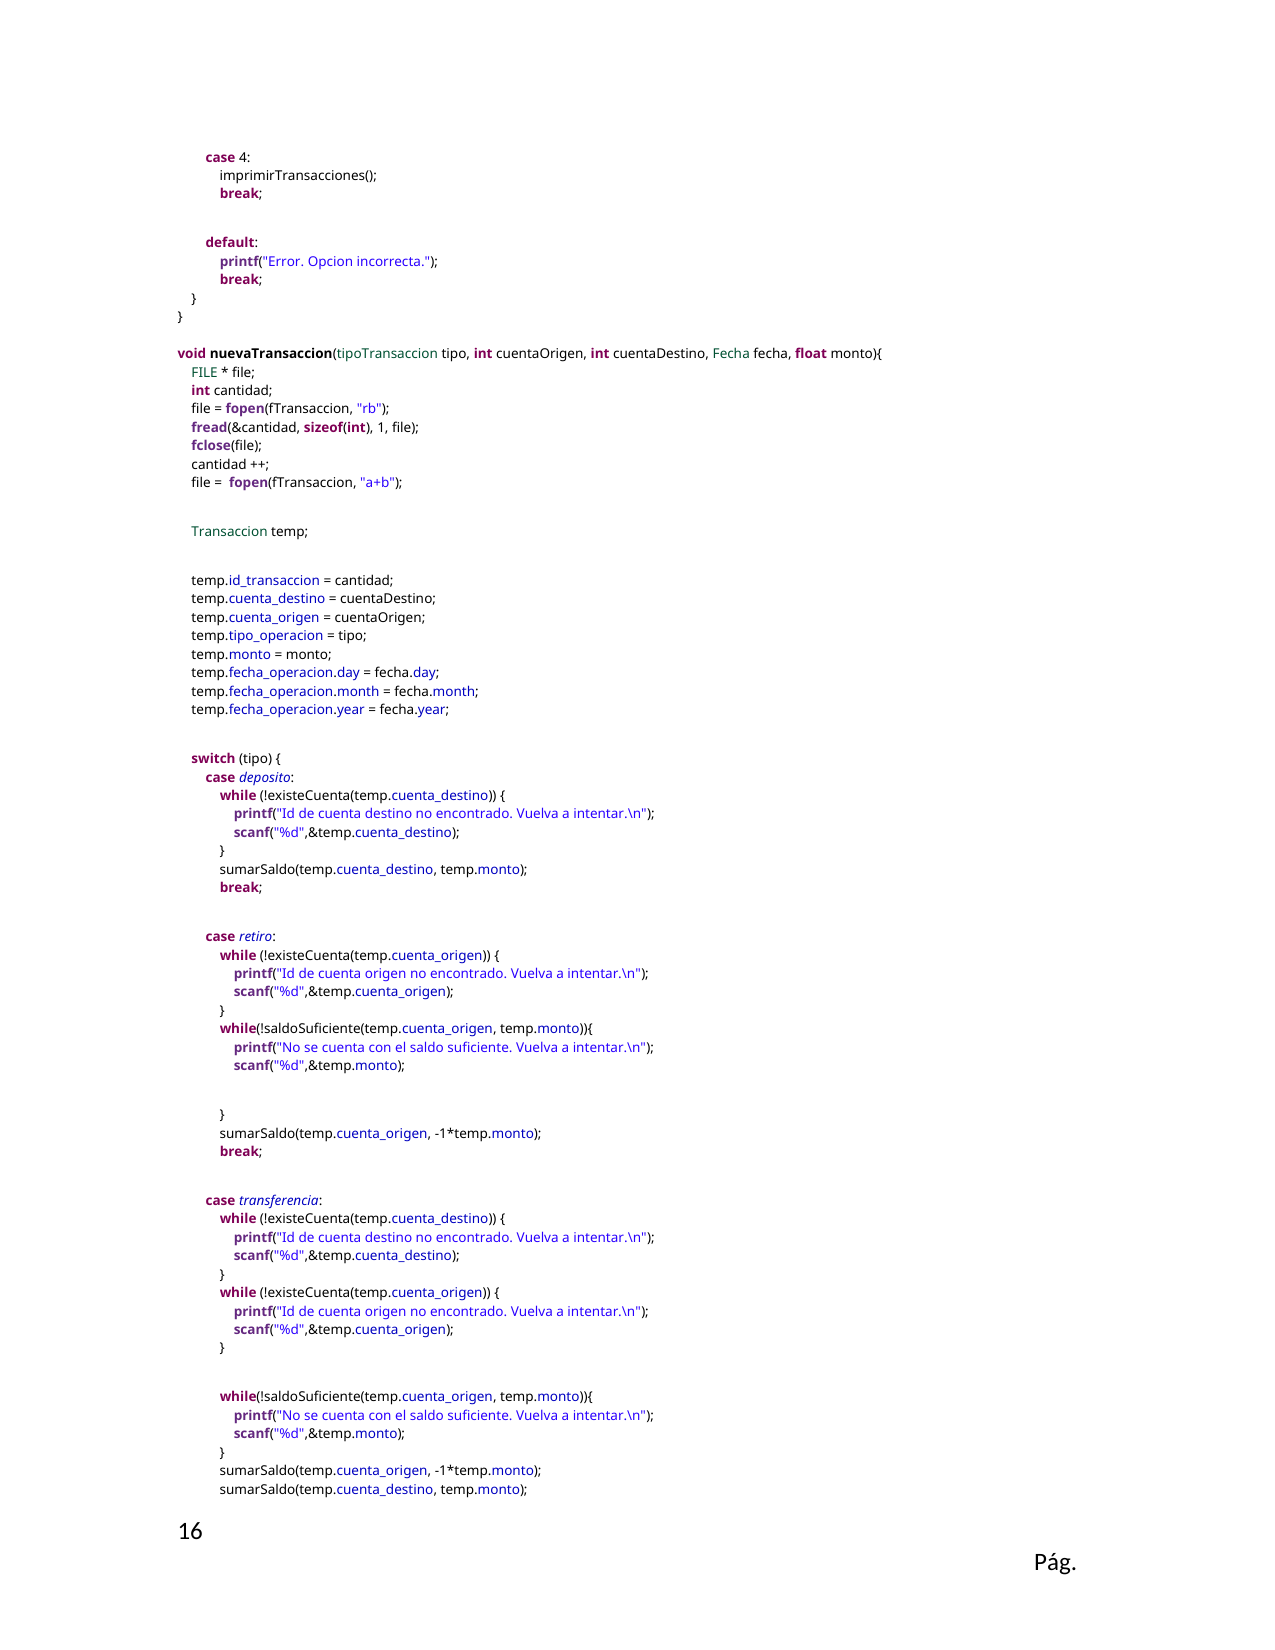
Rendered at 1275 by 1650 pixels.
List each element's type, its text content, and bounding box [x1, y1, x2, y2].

text } [177, 1443, 1098, 1461]
text printf("Id de cuenta destino no encontrado. Vuelva a intentar.\n"); [177, 804, 1098, 823]
text while (!existeCuenta(temp.cuenta_destino)) { [177, 1209, 1098, 1228]
text imprimirTransacciones(); [177, 166, 1098, 184]
text sumarSaldo(temp.cuenta_origen, -1*temp.monto); [177, 1461, 1098, 1479]
text switch (tipo) { [177, 749, 1098, 767]
text printf("No se cuenta con el saldo suficiente. Vuelva a intentar.\n"); [177, 1406, 1098, 1424]
text sumarSaldo(temp.cuenta_origen, -1*temp.monto); [177, 1123, 1098, 1142]
text } [177, 1265, 1098, 1283]
text case retiro: [177, 927, 1098, 946]
text printf("Id de cuenta origen no encontrado. Vuelva a intentar.\n"); [177, 964, 1098, 982]
text temp.cuenta_destino = cuentaDestino; [177, 589, 1098, 608]
text case deposito: [177, 767, 1098, 786]
text while (!existeCuenta(temp.cuenta_origen)) { [177, 946, 1098, 964]
text while(!saldoSuficiente(temp.cuenta_origen, temp.monto)){ [177, 1019, 1098, 1038]
text int cantidad; [177, 381, 1098, 399]
text file = fopen(fTransaccion, "a+b"); [177, 473, 1098, 492]
text printf("No se cuenta con el saldo suficiente. Vuelva a intentar.\n"); [177, 1038, 1098, 1056]
text temp.cuenta_origen = cuentaOrigen; [177, 608, 1098, 626]
text scanf("%d",&temp.monto); [177, 1056, 1098, 1074]
text scanf("%d",&temp.cuenta_destino); [177, 1246, 1098, 1265]
text printf("Id de cuenta destino no encontrado. Vuelva a intentar.\n"); [177, 1228, 1098, 1246]
text while (!existeCuenta(temp.cuenta_destino)) { [177, 786, 1098, 804]
text } [177, 1338, 1098, 1357]
text temp.tipo_operacion = tipo; [177, 626, 1098, 645]
text temp.fecha_operacion.day = fecha.day; [177, 663, 1098, 682]
text while (!existeCuenta(temp.cuenta_origen)) { [177, 1283, 1098, 1302]
text } [177, 1001, 1098, 1019]
text Transaccion temp; [177, 522, 1098, 541]
text scanf("%d",&temp.cuenta_origen); [177, 982, 1098, 1001]
text cantidad ++; [177, 455, 1098, 473]
text sumarSaldo(temp.cuenta_destino, temp.monto); [177, 1479, 1098, 1498]
text sumarSaldo(temp.cuenta_destino, temp.monto); [177, 860, 1098, 878]
text temp.id_transaccion = cantidad; [177, 571, 1098, 589]
text file = fopen(fTransaccion, "rb"); [177, 399, 1098, 418]
text scanf("%d",&temp.cuenta_destino); [177, 823, 1098, 841]
text fread(&cantidad, sizeof(int), 1, file); [177, 418, 1098, 436]
text temp.monto = monto; [177, 645, 1098, 663]
text case 4: [177, 148, 1098, 166]
text void nuevaTransaccion(tipoTransaccion tipo, int cuentaOrigen, int cuentaDestino, Fecha fecha, float monto){ [177, 344, 1098, 362]
text FILE * file; [177, 362, 1098, 381]
text temp.fecha_operacion.month = fecha.month; [177, 682, 1098, 700]
text break; [177, 184, 1098, 203]
text case transferencia: [177, 1191, 1098, 1209]
text printf("Id de cuenta origen no encontrado. Vuelva a intentar.\n"); [177, 1302, 1098, 1320]
text } [177, 1105, 1098, 1123]
text break; [177, 270, 1098, 289]
text printf("Error. Opcion incorrecta."); [177, 252, 1098, 270]
text while(!saldoSuficiente(temp.cuenta_origen, temp.monto)){ [177, 1387, 1098, 1406]
text break; [177, 878, 1098, 897]
text scanf("%d",&temp.monto); [177, 1424, 1098, 1443]
text } [177, 307, 1098, 326]
text default: [177, 233, 1098, 252]
text } [177, 841, 1098, 860]
text } [177, 289, 1098, 307]
text break; [177, 1142, 1098, 1160]
text scanf("%d",&temp.cuenta_origen); [177, 1320, 1098, 1338]
text fclose(file); [177, 436, 1098, 455]
text temp.fecha_operacion.year = fecha.year; [177, 700, 1098, 718]
